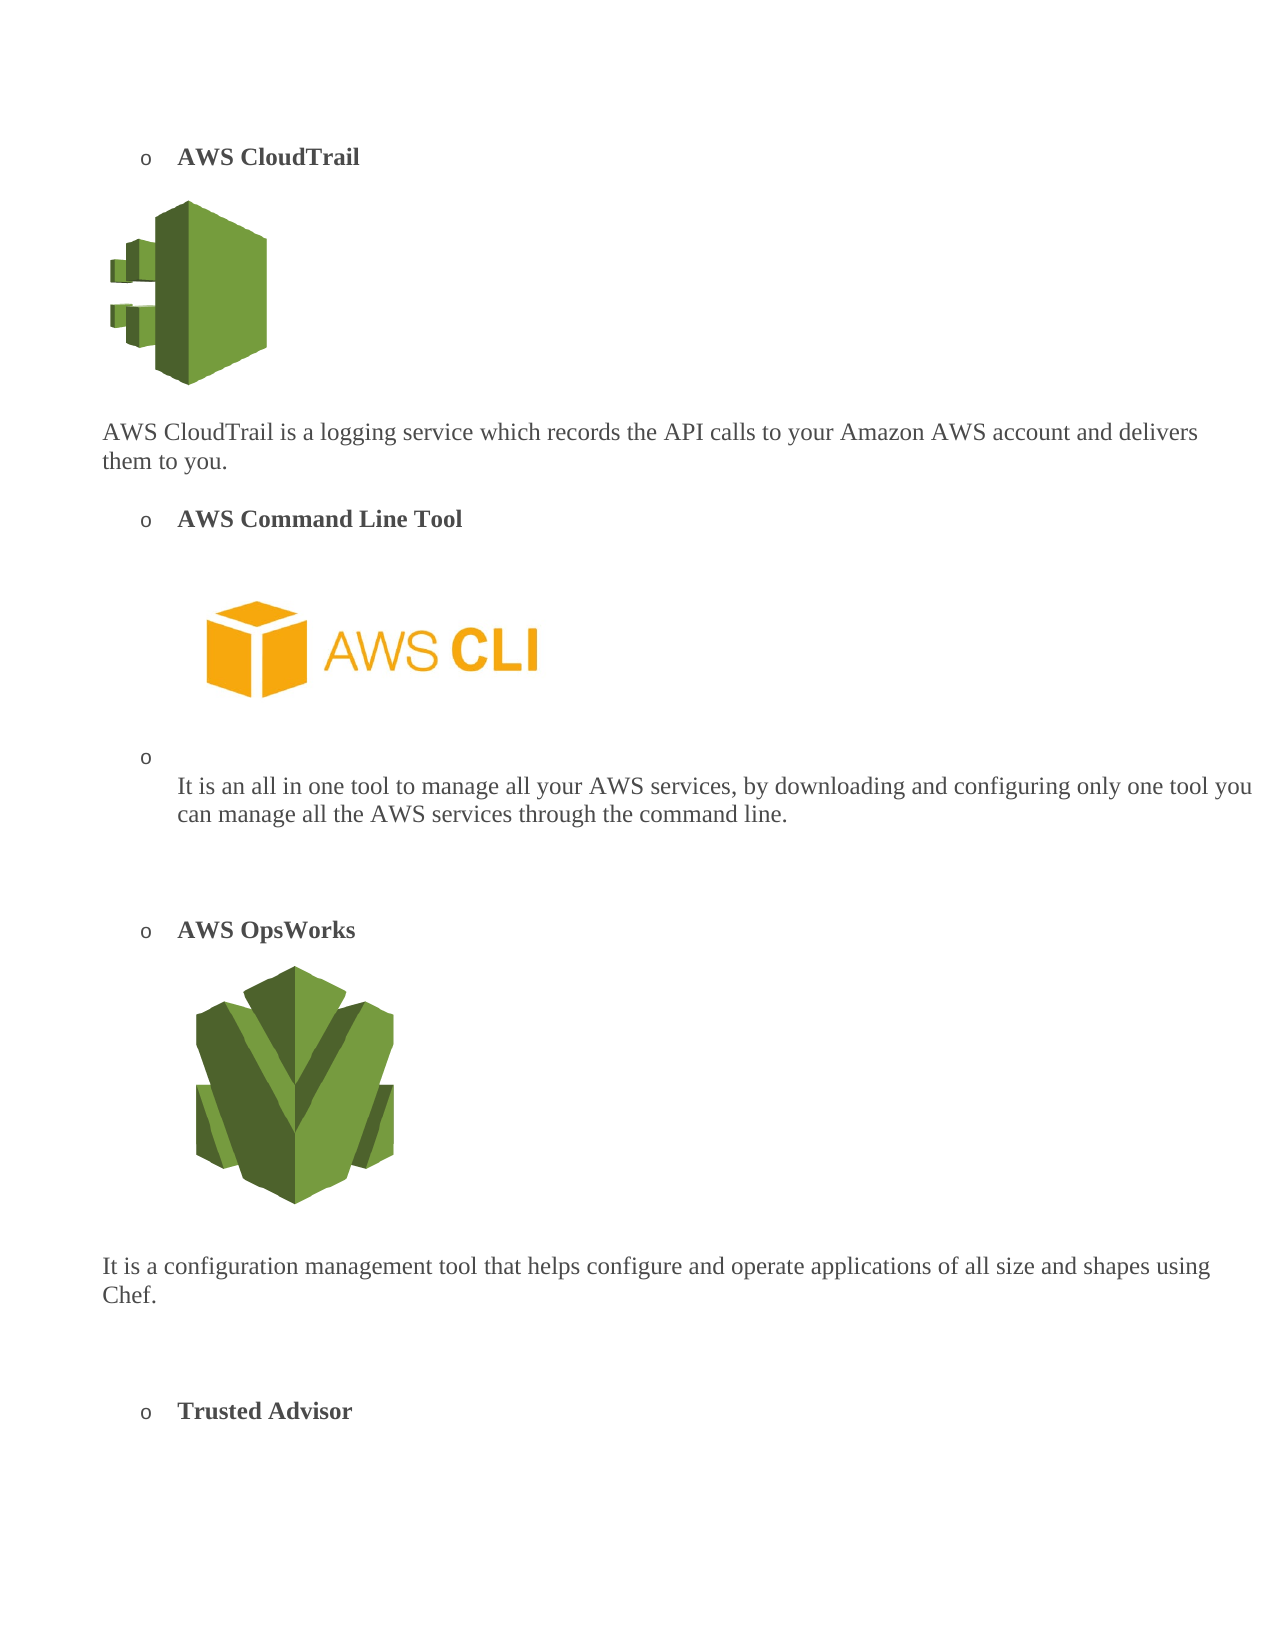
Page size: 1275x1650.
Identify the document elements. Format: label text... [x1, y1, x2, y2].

list AWS OpsWorks [139, 915, 1254, 1222]
list AWS Command Line Tool [139, 504, 1254, 533]
picture [177, 945, 413, 1222]
text It is a configuration management tool that helps configure and operate applications of all size and shapes using Chef. [102, 1251, 1254, 1309]
text AWS CloudTrail is a logging service which records the API calls to your Amazon AWS account and delivers them to you. [102, 417, 1254, 474]
picture [177, 533, 565, 765]
picture [102, 200, 271, 388]
list AWS CloudTrail [139, 142, 1254, 171]
list Trusted Advisor [139, 1396, 1254, 1425]
